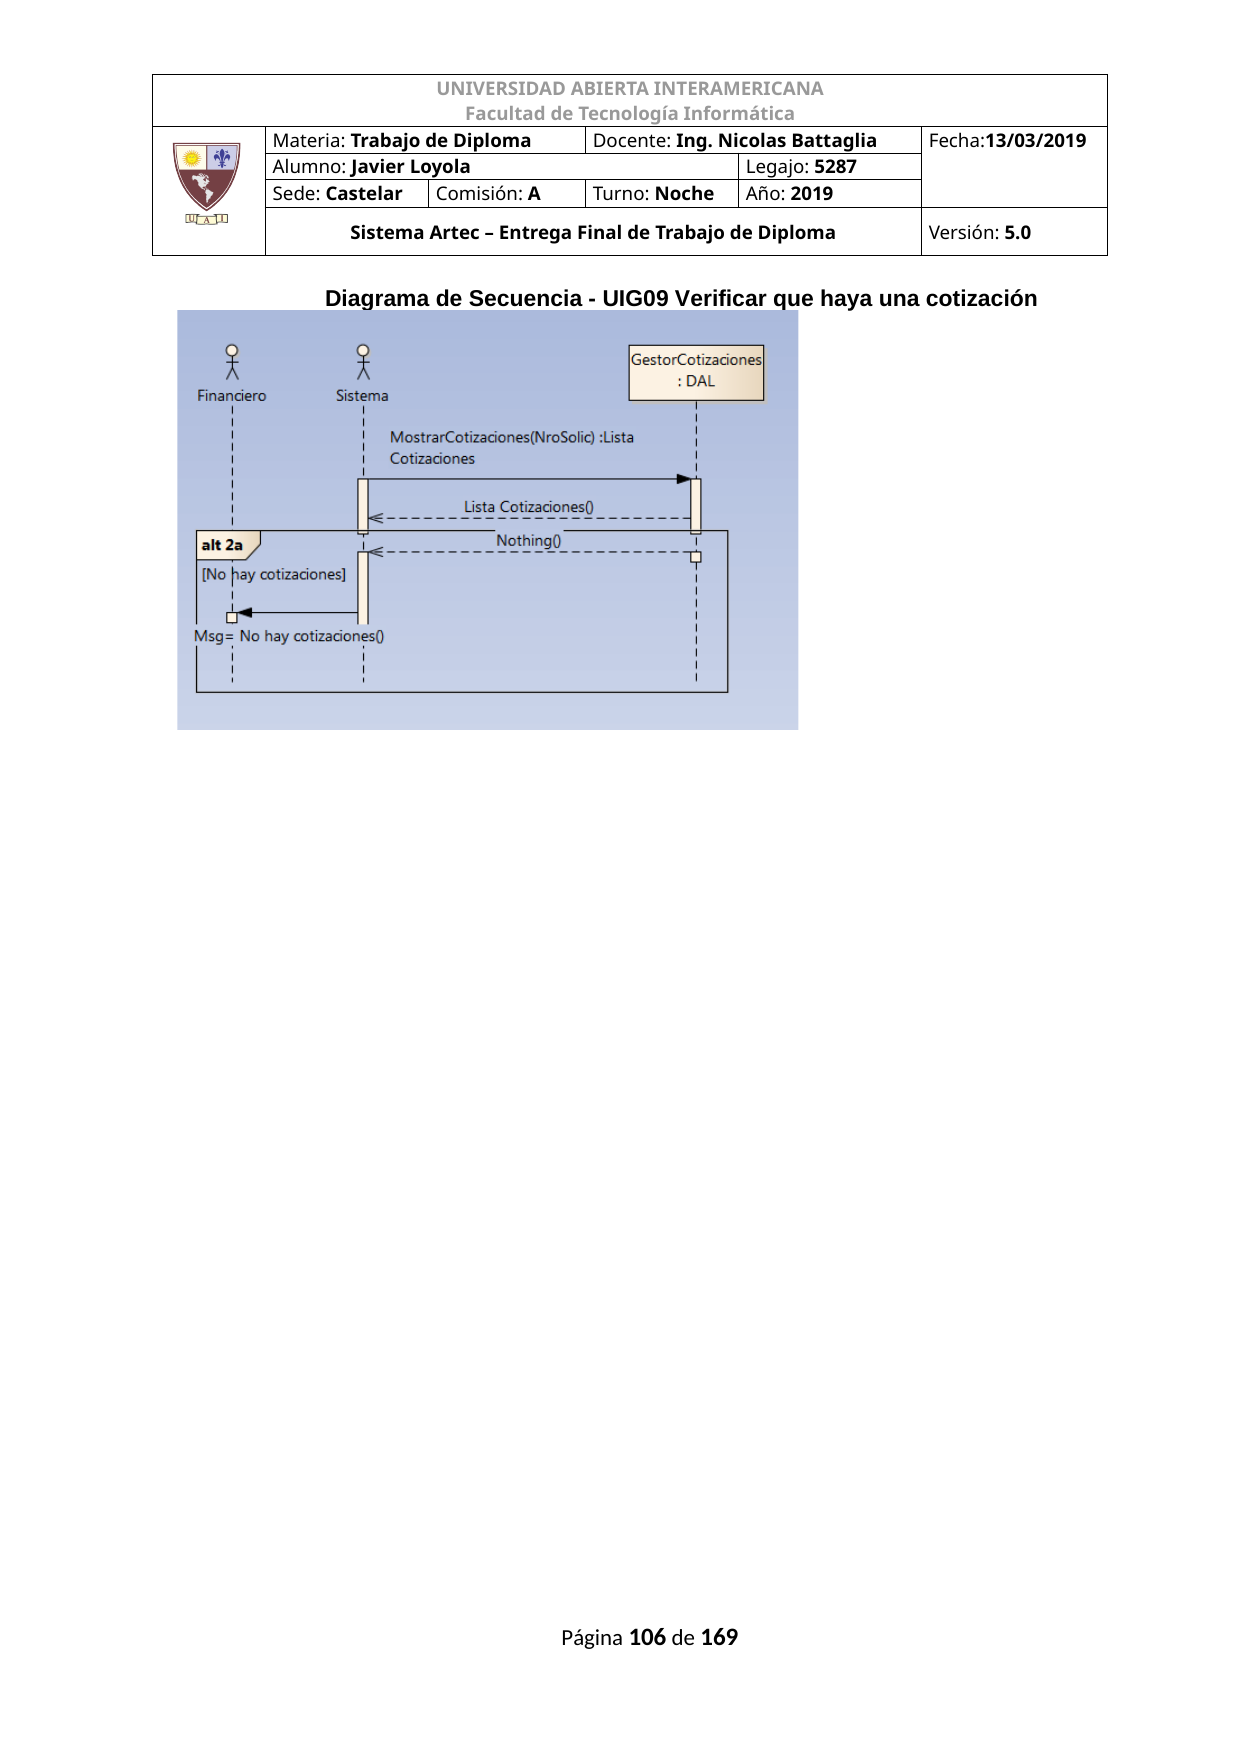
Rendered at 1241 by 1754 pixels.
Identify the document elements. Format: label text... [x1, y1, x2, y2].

text Diagrama de Secuencia - UIG09 Verificar que haya una cotización [325, 284, 1122, 311]
picture [157, 136, 257, 228]
picture [177, 310, 799, 730]
